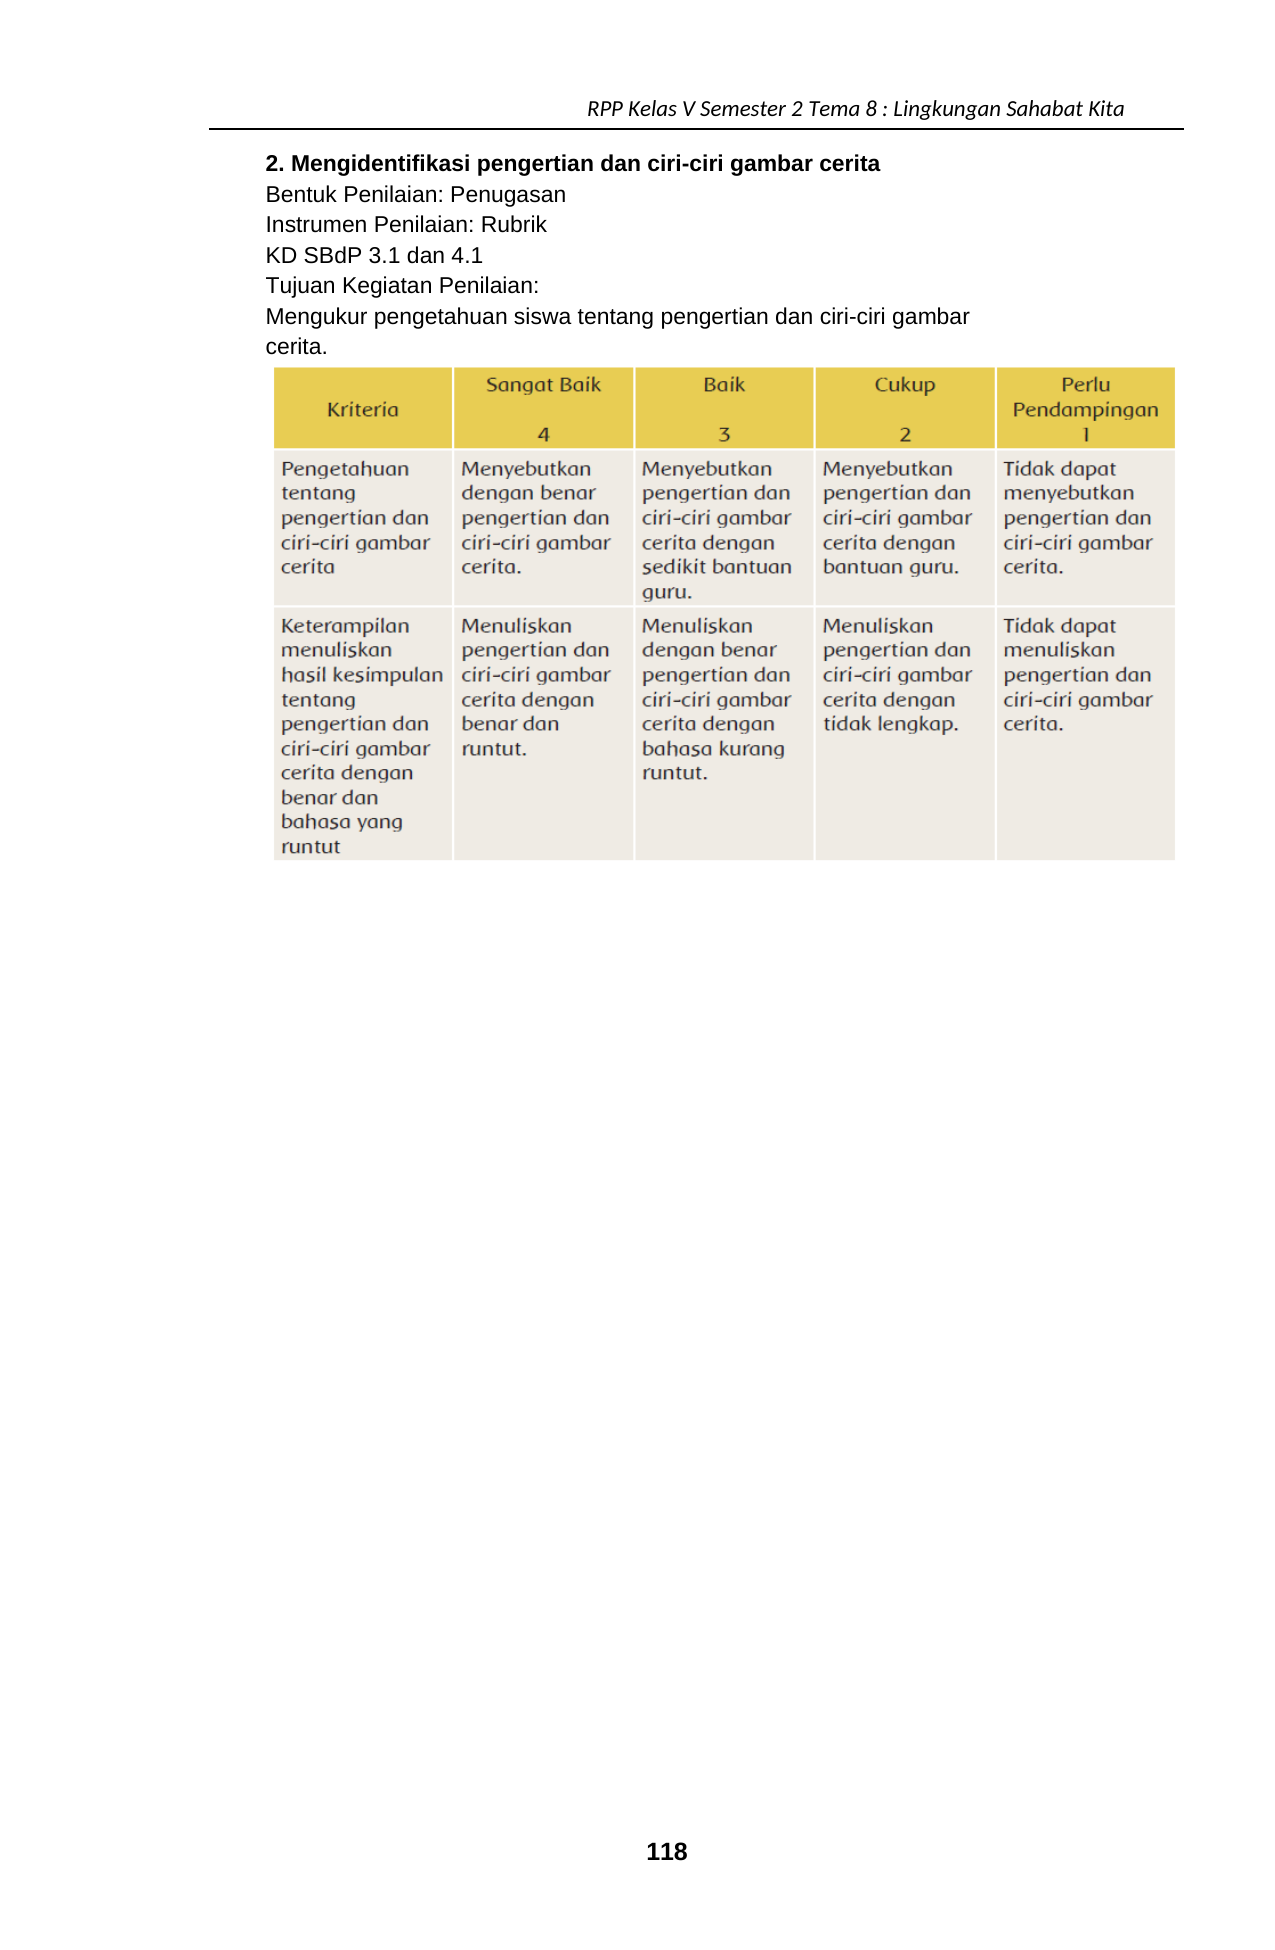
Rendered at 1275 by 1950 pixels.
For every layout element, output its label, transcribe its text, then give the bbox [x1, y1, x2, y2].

text Mengukur pengetahuan siswa tentang pengertian dan ciri-ciri gambar [265, 303, 1125, 329]
text Instrumen Penilaian: Rubrik [265, 211, 1125, 237]
text cerita. [265, 333, 1125, 359]
text KD SBdP 3.1 dan 4.1 [265, 242, 1125, 268]
text Bentuk Penilaian: Penugasan [265, 181, 1125, 207]
text 2. Mengidentifikasi pengertian dan ciri-ciri gambar cerita [265, 150, 1125, 176]
text Tujuan Kegiatan Penilaian: [265, 272, 1125, 298]
